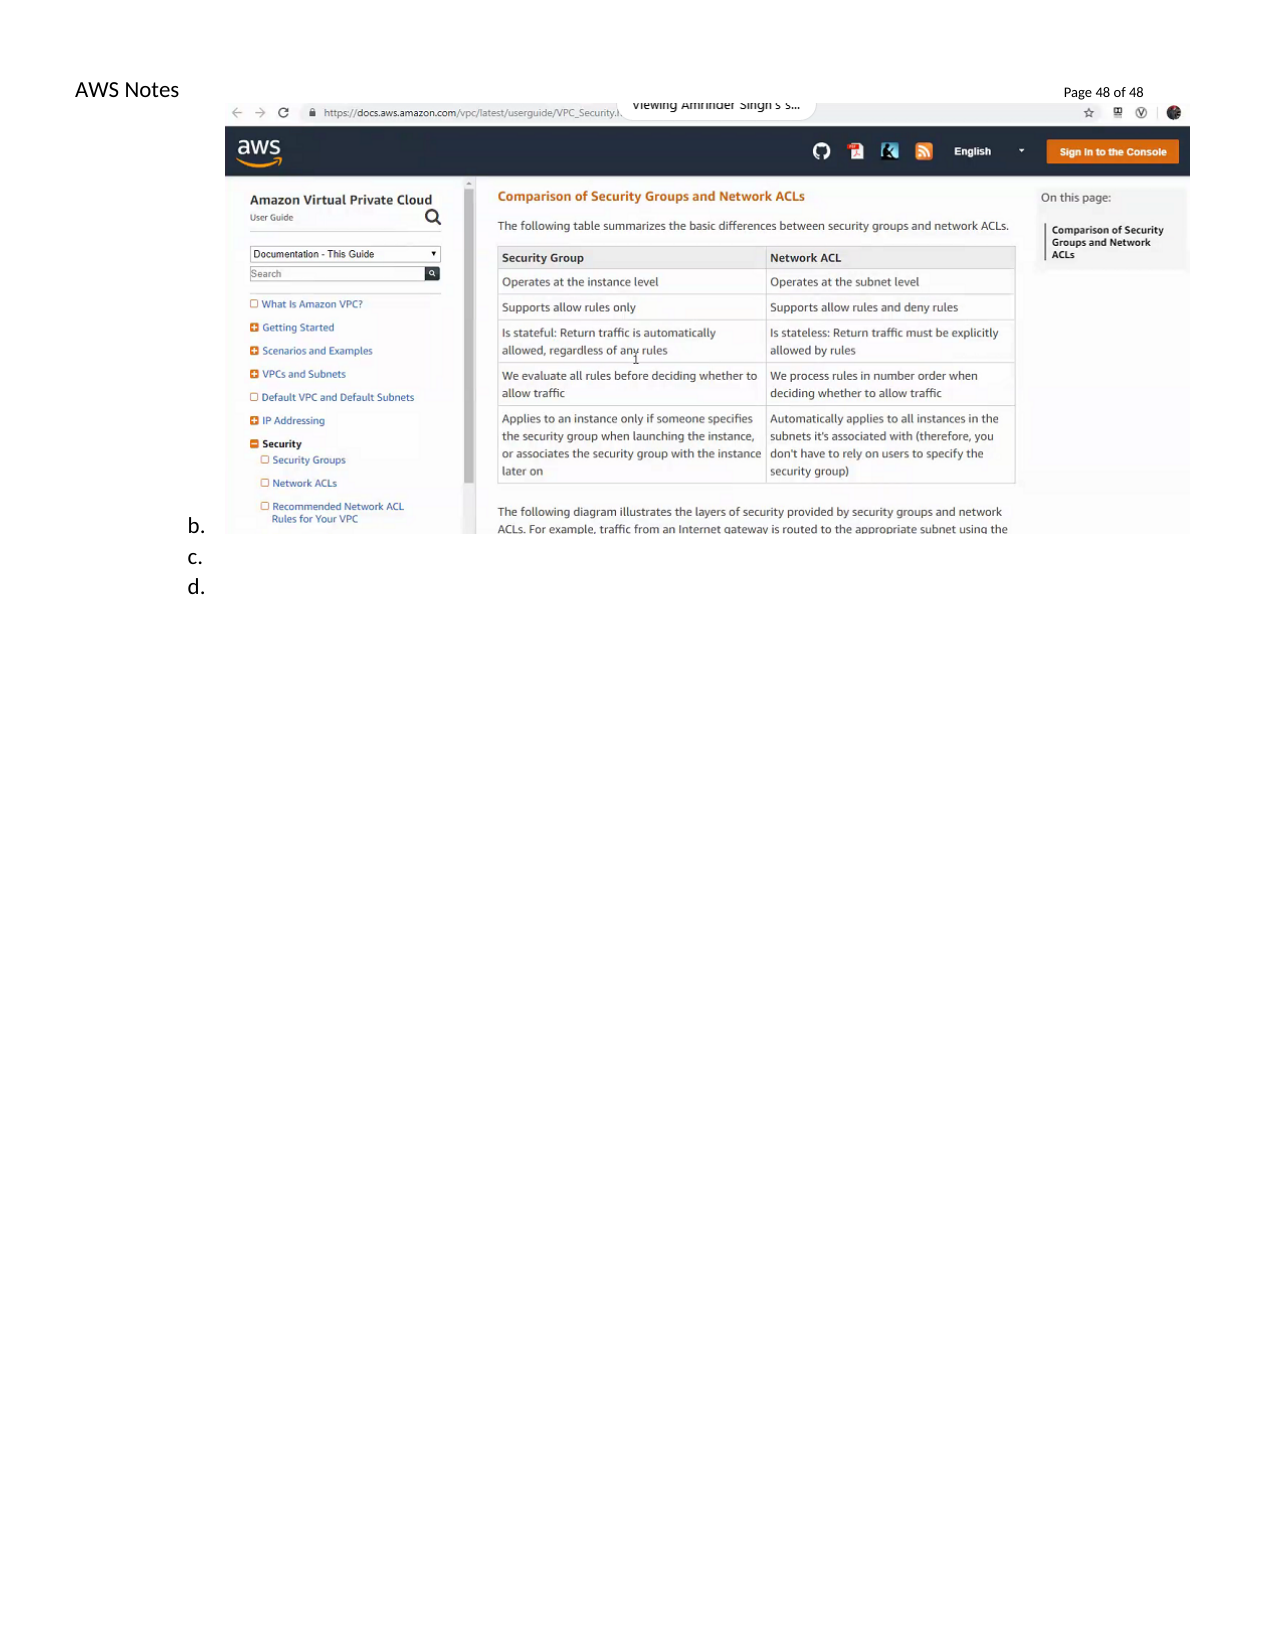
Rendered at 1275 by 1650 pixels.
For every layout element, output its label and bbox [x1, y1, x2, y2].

picture [225, 103, 1190, 534]
